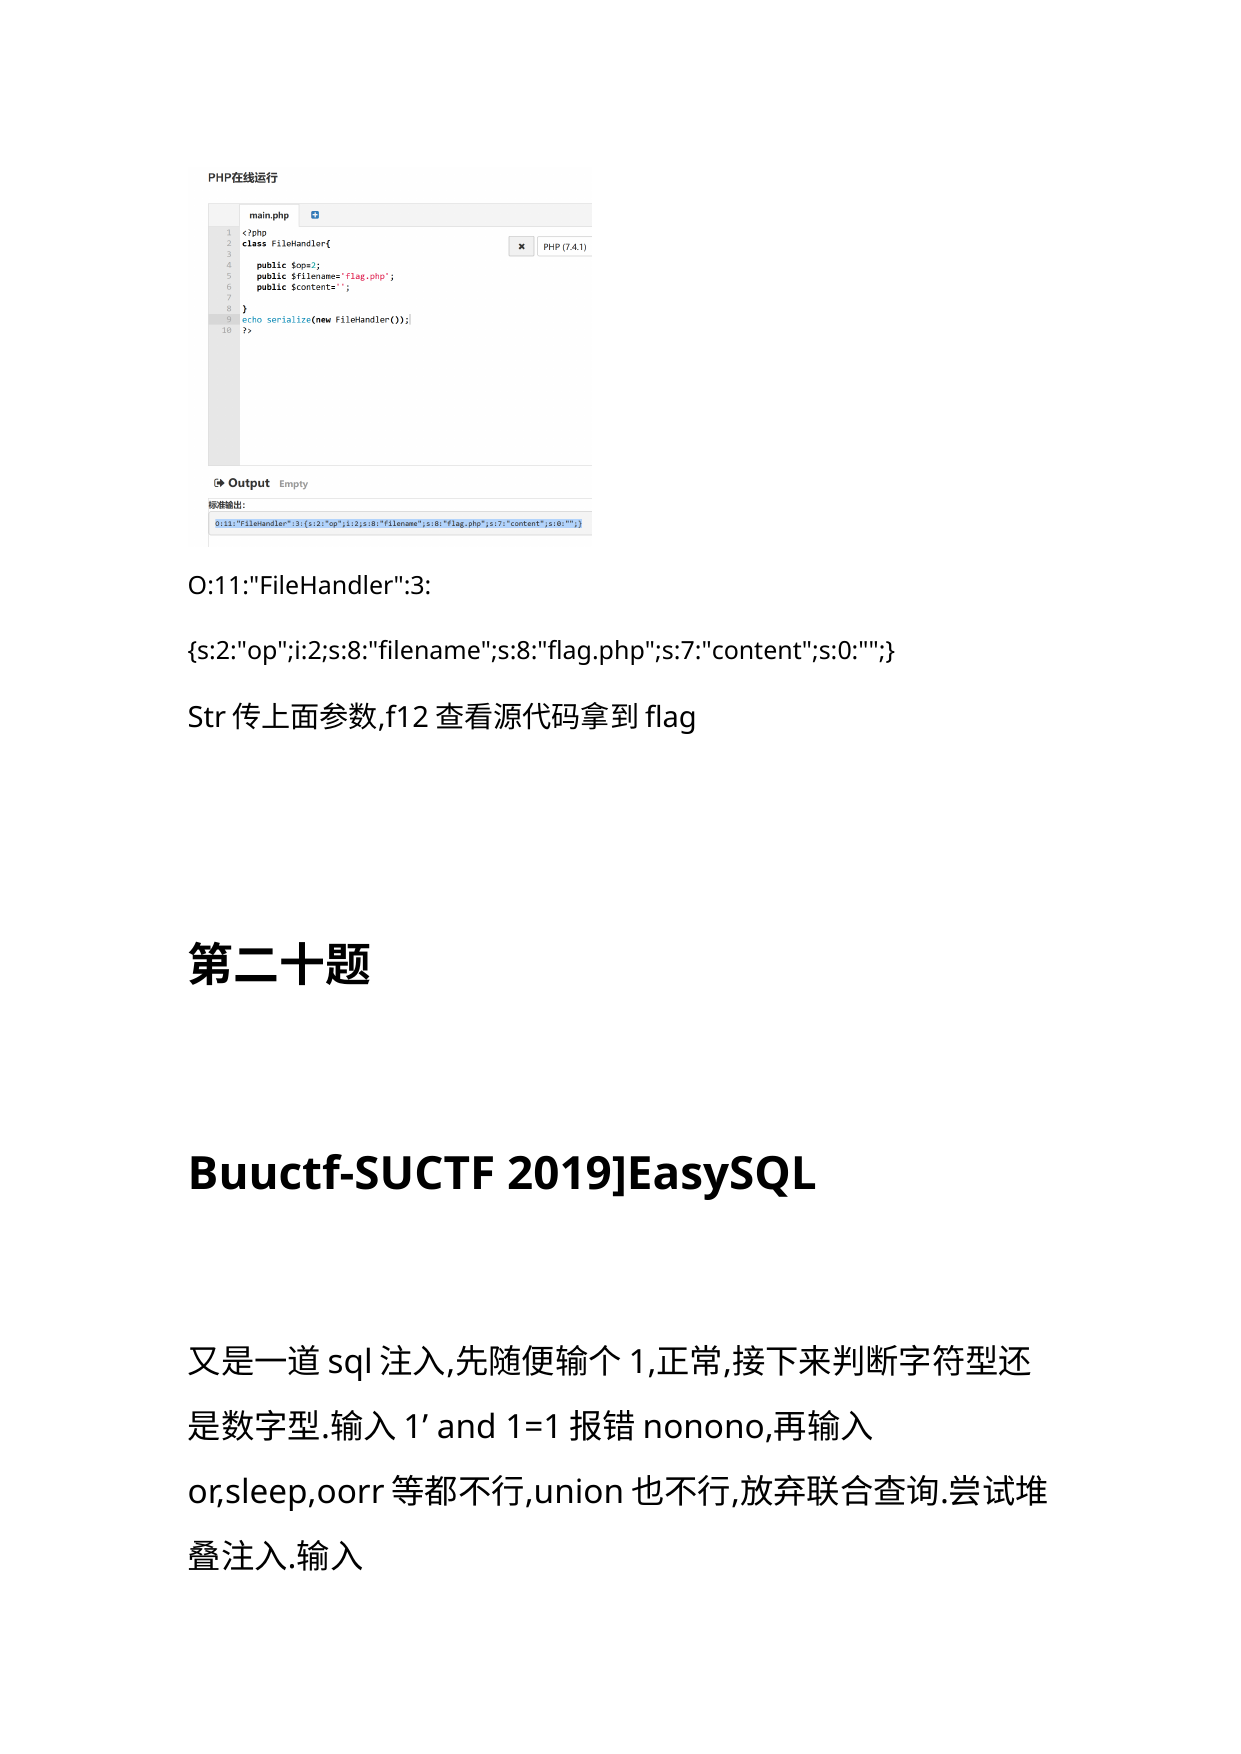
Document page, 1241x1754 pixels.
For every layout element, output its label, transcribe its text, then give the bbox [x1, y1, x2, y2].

picture [187, 167, 592, 547]
text O:11:"FileHandler":3:{s:2:"op";i:2;s:8:"filename";s:8:"flag.php";s:7:"content";s:0:"";} [187, 552, 1053, 682]
subtitle 第二十题 [187, 912, 1053, 1010]
text Str传上面参数,f12查看源代码拿到flag [187, 682, 1053, 747]
text 又是一道sql注入,先随便输个1,正常,接下来判断字符型还是数字型.输入1’ and 1=1报错nonono,再输入or,sleep,oorr等都不行,union也不行,放弃联合查询.尝试堆叠注入.输入 [187, 1326, 1053, 1586]
subtitle Buuctf-SUCTF 2019]EasySQL [187, 1139, 1053, 1204]
